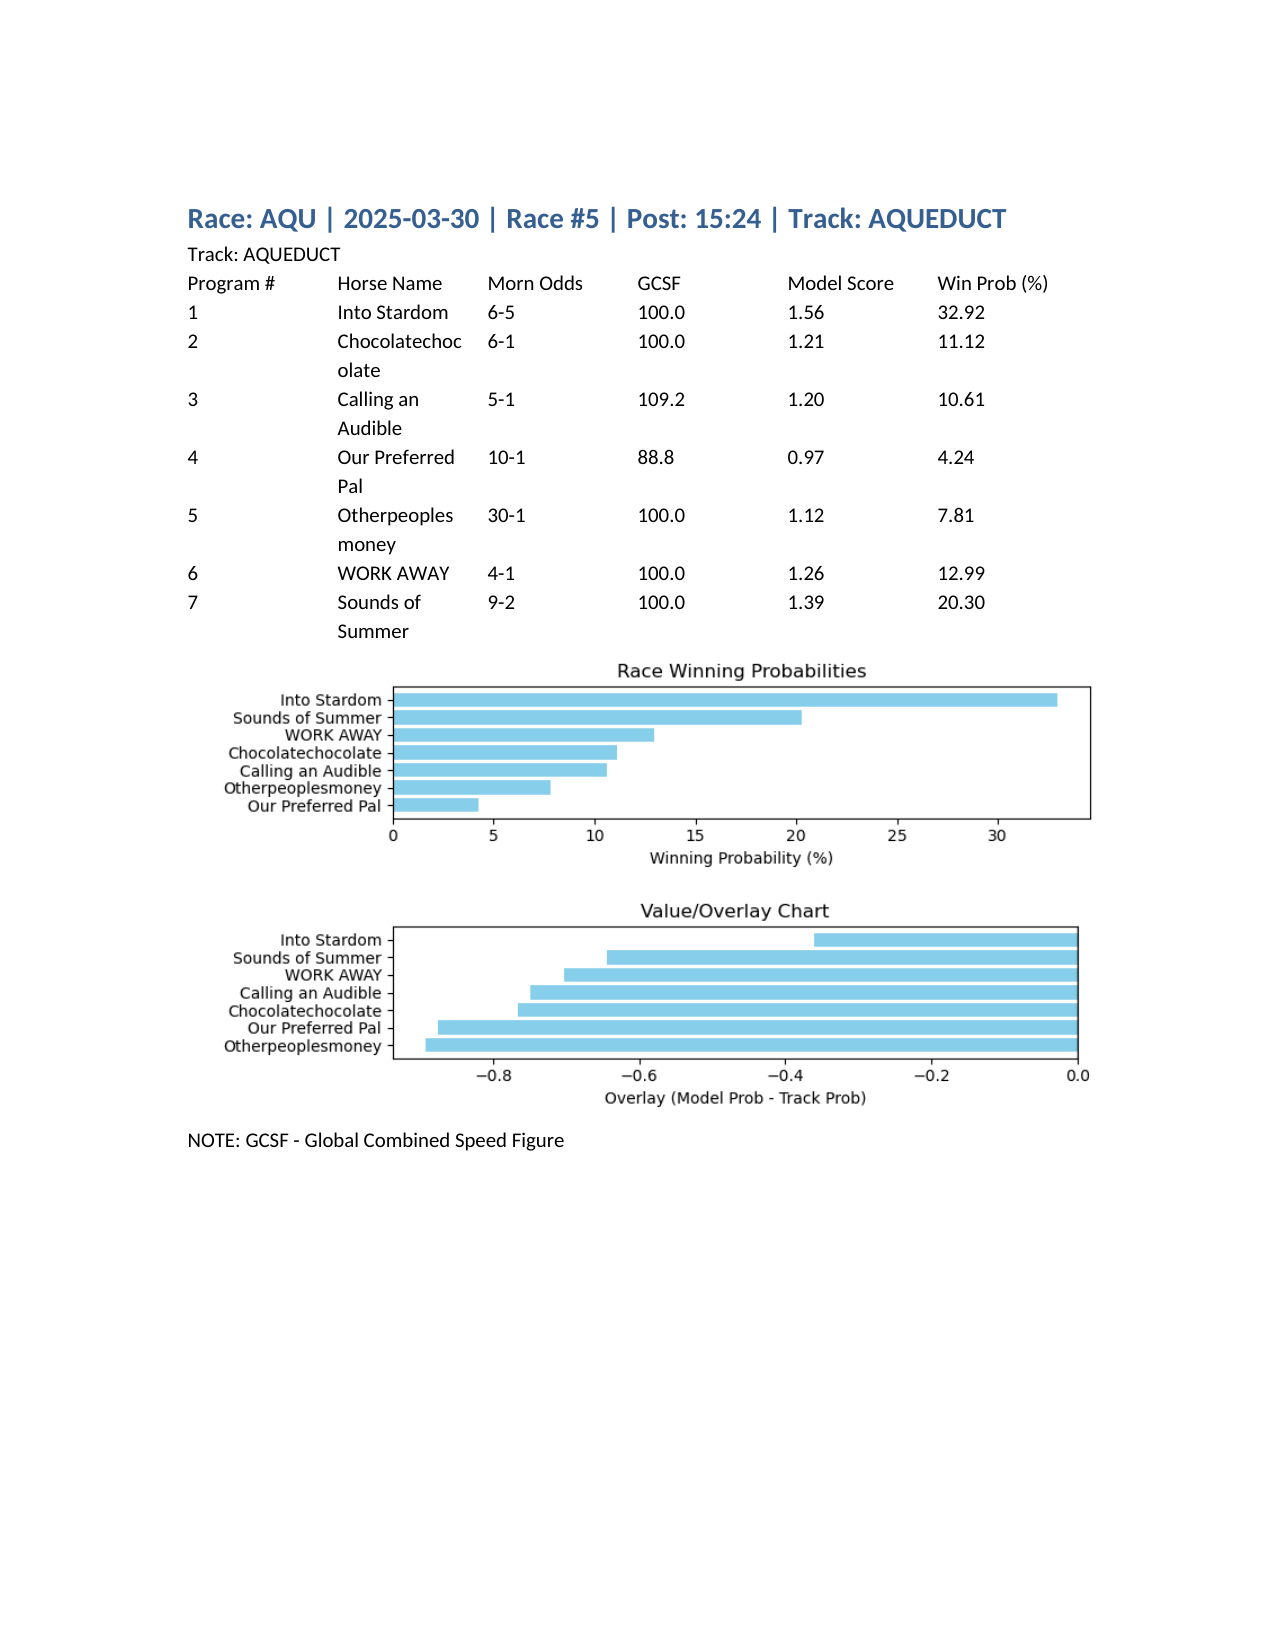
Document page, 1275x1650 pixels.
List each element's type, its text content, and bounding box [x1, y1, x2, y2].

table_cell 4.24 [926, 444, 1076, 502]
table_cell 6-1 [476, 328, 626, 386]
table_header Horse Name [326, 270, 476, 299]
table_cell 1.12 [776, 503, 926, 561]
table_cell 88.8 [626, 444, 776, 502]
table_cell 1.21 [776, 328, 926, 386]
table_cell Calling an Audible [326, 386, 476, 444]
table_cell WORK AWAY [326, 561, 476, 589]
table_cell 3 [176, 386, 326, 444]
table_header Morn Odds [476, 270, 626, 299]
table_cell 10-1 [476, 444, 626, 502]
table_cell 100.0 [626, 561, 776, 589]
picture [206, 887, 1107, 1124]
table_cell 10.61 [926, 386, 1076, 444]
table_header Model Score [776, 270, 926, 299]
table_cell 1.56 [776, 299, 926, 328]
table_cell 100.0 [626, 590, 776, 647]
table_cell 9-2 [476, 590, 626, 647]
table_cell 11.12 [926, 328, 1076, 386]
table_cell Our Preferred Pal [326, 444, 476, 502]
table_cell 7 [176, 590, 326, 648]
table_cell 100.0 [626, 328, 776, 386]
table_cell 12.99 [926, 561, 1076, 589]
table_header Win Prob (%) [926, 270, 1076, 299]
table_cell Chocolatechocolate [326, 328, 476, 386]
table_cell Otherpeoplesmoney [326, 503, 476, 561]
table_cell 5 [176, 503, 326, 561]
table_cell 7.81 [926, 503, 1076, 561]
table_header Program # [176, 270, 326, 299]
table_cell 5-1 [476, 386, 626, 444]
table_cell 2 [176, 328, 326, 386]
table_cell 100.0 [626, 299, 776, 328]
table_header GCSF [626, 270, 776, 299]
picture [206, 647, 1107, 884]
table_cell 1 [176, 299, 326, 328]
table_cell 32.92 [926, 299, 1076, 328]
table_cell Sounds of Summer [326, 590, 476, 647]
subtitle Race: AQU | 2025-03-30 | Race #5 | Post: 15:24 | Track: AQUEDUCT [187, 200, 1087, 236]
text Track: AQUEDUCT [187, 241, 1087, 266]
table_cell 1.26 [776, 561, 926, 589]
table_cell 1.20 [776, 386, 926, 444]
table_cell Into Stardom [326, 299, 476, 328]
table_cell 20.30 [926, 590, 1076, 647]
table_cell 109.2 [626, 386, 776, 444]
table_cell 4-1 [476, 561, 626, 589]
table_cell 6-5 [476, 299, 626, 328]
table_cell 6 [176, 561, 326, 589]
table_cell 0.97 [776, 444, 926, 502]
table_cell 100.0 [626, 503, 776, 561]
table_cell 30-1 [476, 503, 626, 561]
table_cell 1.39 [776, 590, 926, 647]
text NOTE: GCSF - Global Combined Speed Figure [187, 1128, 1087, 1153]
table_cell 4 [176, 444, 326, 502]
